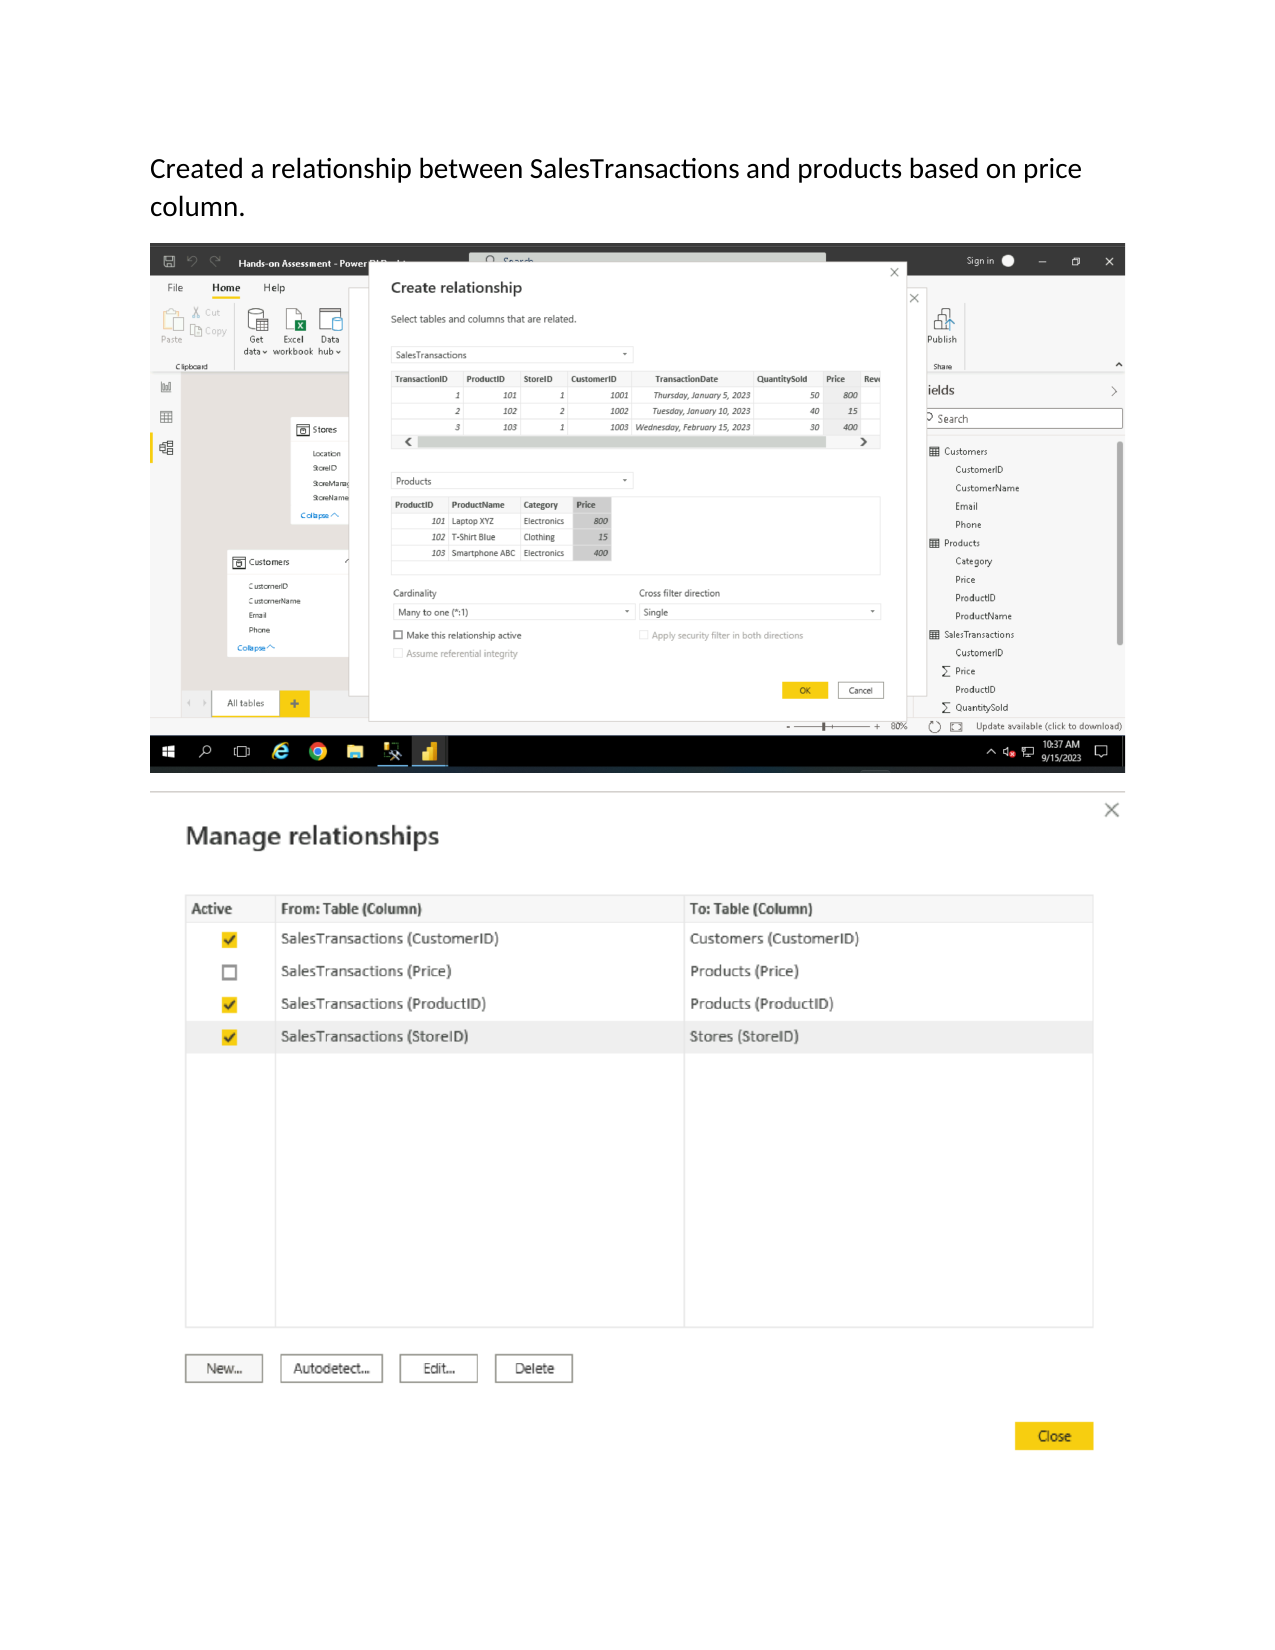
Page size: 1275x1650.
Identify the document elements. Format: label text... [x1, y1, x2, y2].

text Created a relationship between SalesTransactions and products based on price column. [150, 150, 1125, 224]
picture [150, 791, 1125, 1482]
picture [150, 243, 1125, 773]
